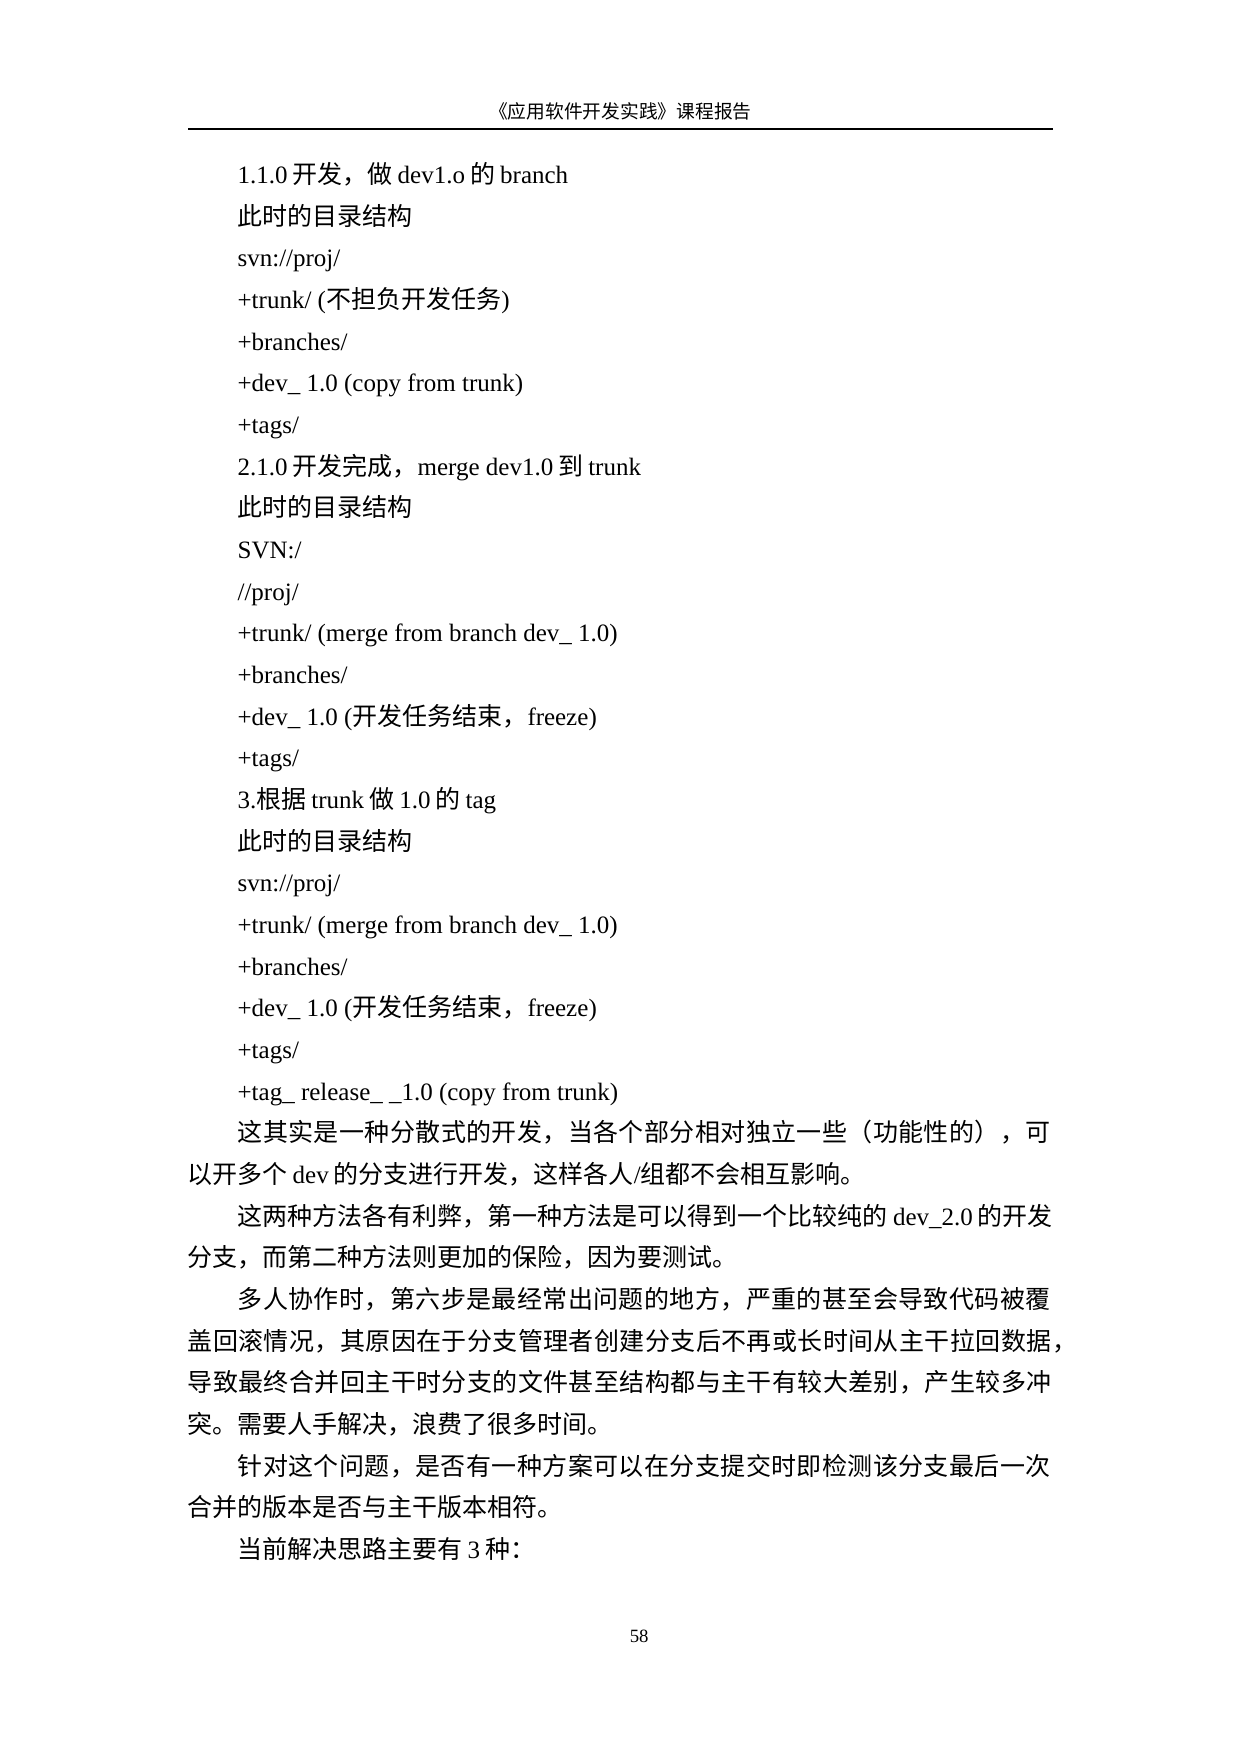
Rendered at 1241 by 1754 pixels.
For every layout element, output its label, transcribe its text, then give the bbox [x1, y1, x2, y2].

text 此时的目录结构 [187, 483, 1053, 525]
text +branches/ [187, 942, 1053, 983]
text +branches/ [187, 317, 1053, 358]
text svn://proj/ [187, 858, 1053, 900]
text 2.1.0开发完成，merge dev1.0到trunk [187, 442, 1053, 483]
text +dev_ 1.0 (copy from trunk) [187, 358, 1053, 400]
text +dev_ 1.0 (开发任务结束，freeze) [187, 983, 1053, 1025]
text 此时的目录结构 [187, 192, 1053, 233]
text +tag_ release_ _1.0 (copy from trunk) [187, 1067, 1053, 1108]
text 3.根据trunk做1.0的tag [187, 775, 1053, 817]
text //proj/ [187, 567, 1053, 608]
text +trunk/ (merge from branch dev_ 1.0) [187, 900, 1053, 942]
text 针对这个问题，是否有一种方案可以在分支提交时即检测该分支最后一次合并的版本是否与主干版本相符。 [187, 1442, 1053, 1525]
text 1.1.0开发，做dev1.o的branch [187, 150, 1053, 192]
text 多人协作时，第六步是最经常出问题的地方，严重的甚至会导致代码被覆盖回滚情况，其原因在于分支管理者创建分支后不再或长时间从主干拉回数据，导致最终合并回主干时分支的文件甚至结构都与主干有较大差别，产生较多冲突。需要人手解决，浪费了很多时间。 [187, 1275, 1053, 1442]
text +trunk/ (不担负开发任务) [187, 275, 1053, 317]
text SVN:/ [187, 525, 1053, 567]
text 这其实是一种分散式的开发，当各个部分相对独立一些（功能性的），可以开多个dev的分支进行开发，这样各人/组都不会相互影响。 [187, 1108, 1053, 1192]
text +tags/ [187, 400, 1053, 442]
text 当前解决思路主要有3种： [187, 1525, 1053, 1567]
text 此时的目录结构 [187, 817, 1053, 858]
text svn://proj/ [187, 233, 1053, 275]
text +dev_ 1.0 (开发任务结束，freeze) [187, 692, 1053, 733]
text +trunk/ (merge from branch dev_ 1.0) [187, 608, 1053, 650]
text +branches/ [187, 650, 1053, 692]
text +tags/ [187, 733, 1053, 775]
text +tags/ [187, 1025, 1053, 1067]
text 这两种方法各有利弊，第一种方法是可以得到一个比较纯的dev_2.0的开发分支，而第二种方法则更加的保险，因为要测试。 [187, 1192, 1053, 1275]
